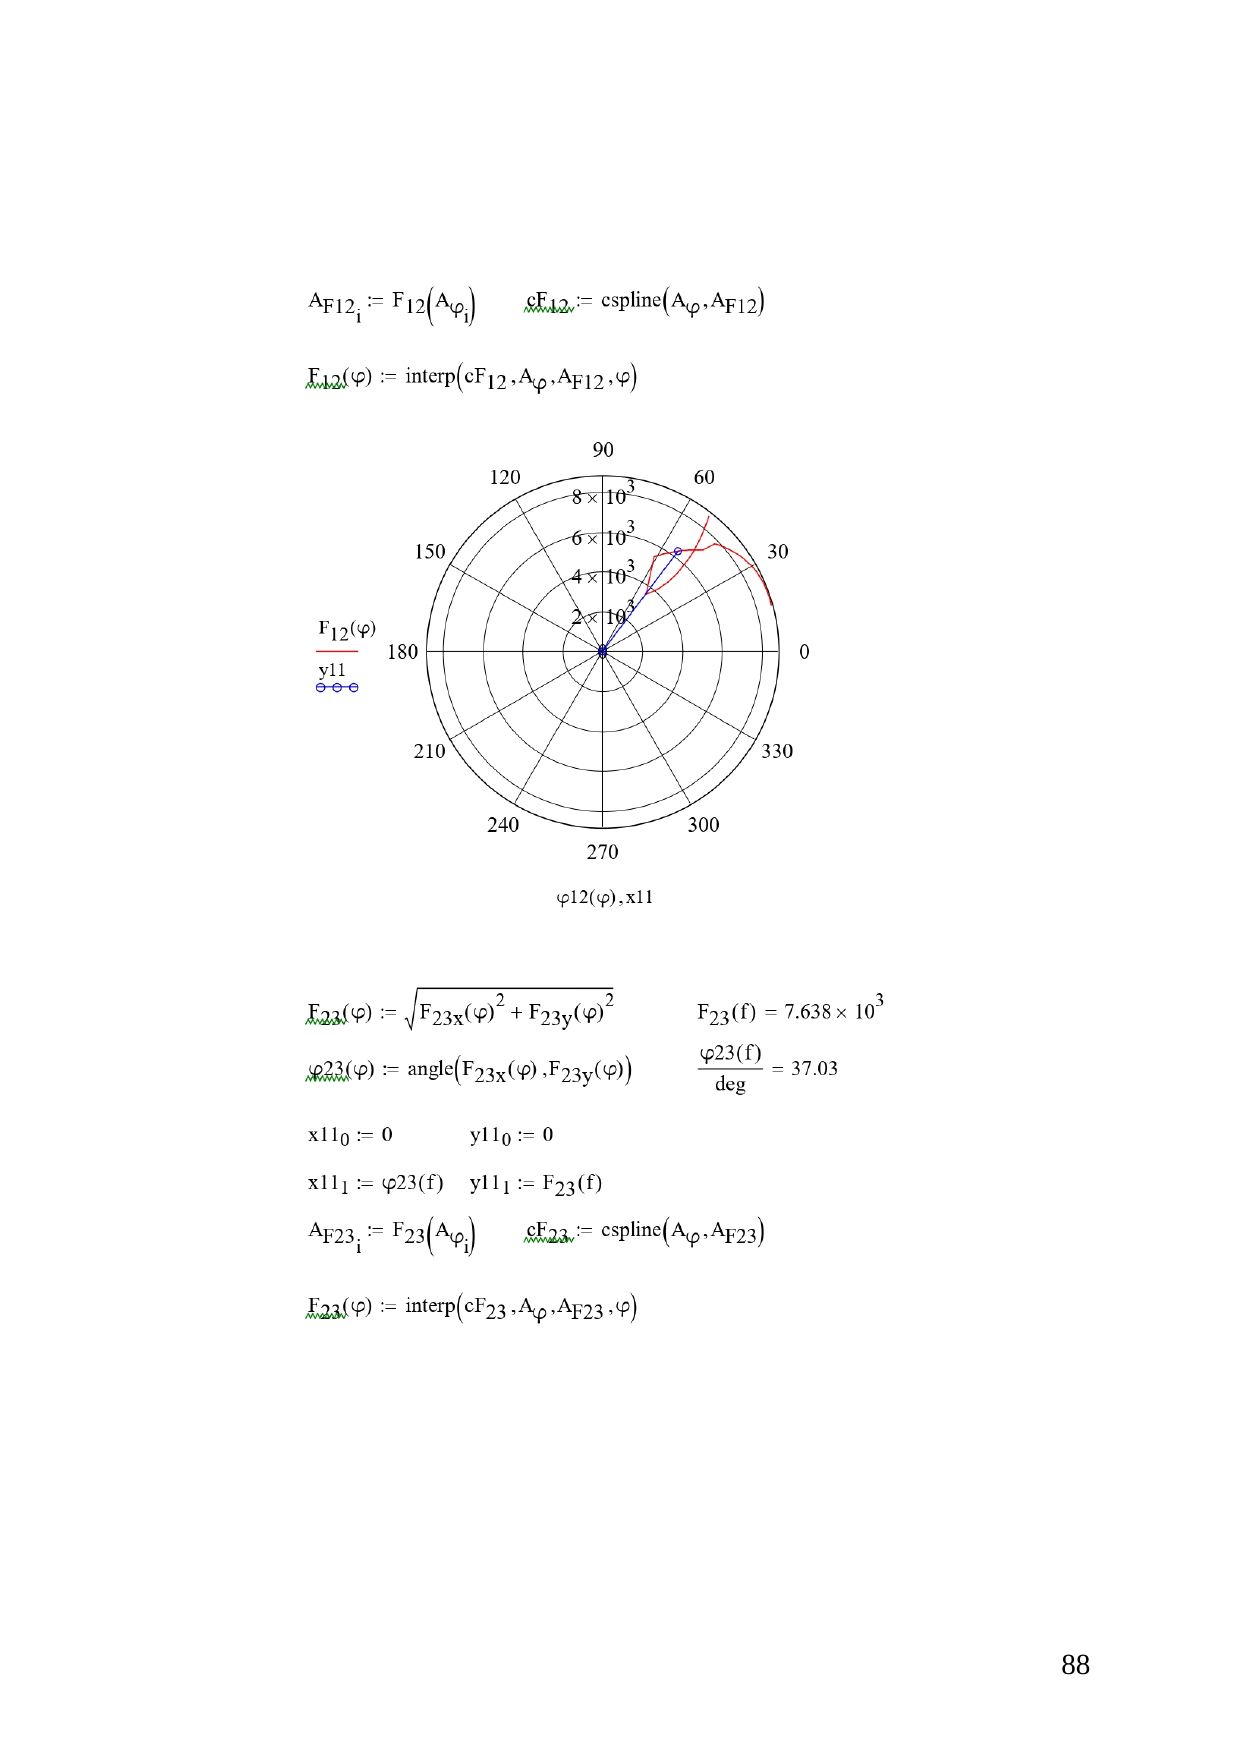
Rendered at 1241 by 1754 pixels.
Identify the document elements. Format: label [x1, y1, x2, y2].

picture [150, 150, 1091, 1481]
